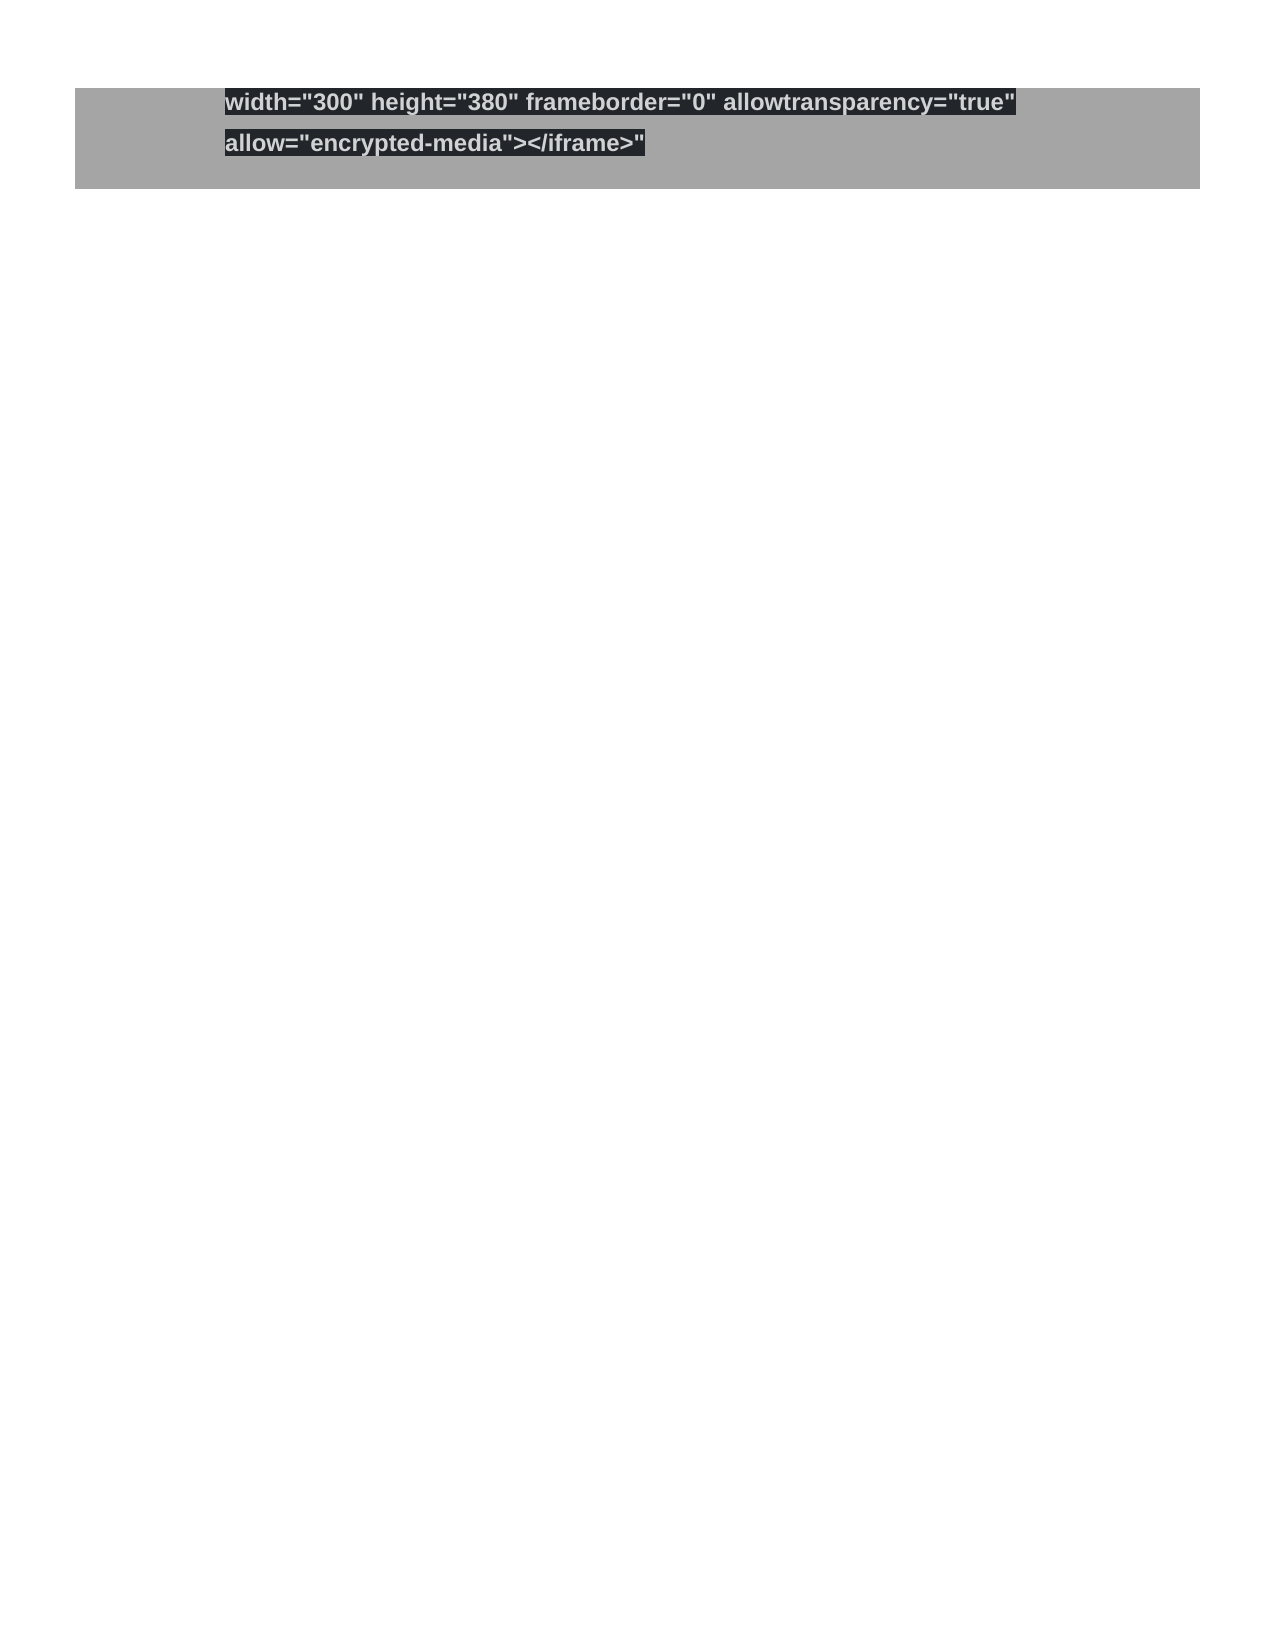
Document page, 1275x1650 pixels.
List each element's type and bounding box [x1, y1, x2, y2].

table_cell [75, 88, 1200, 189]
